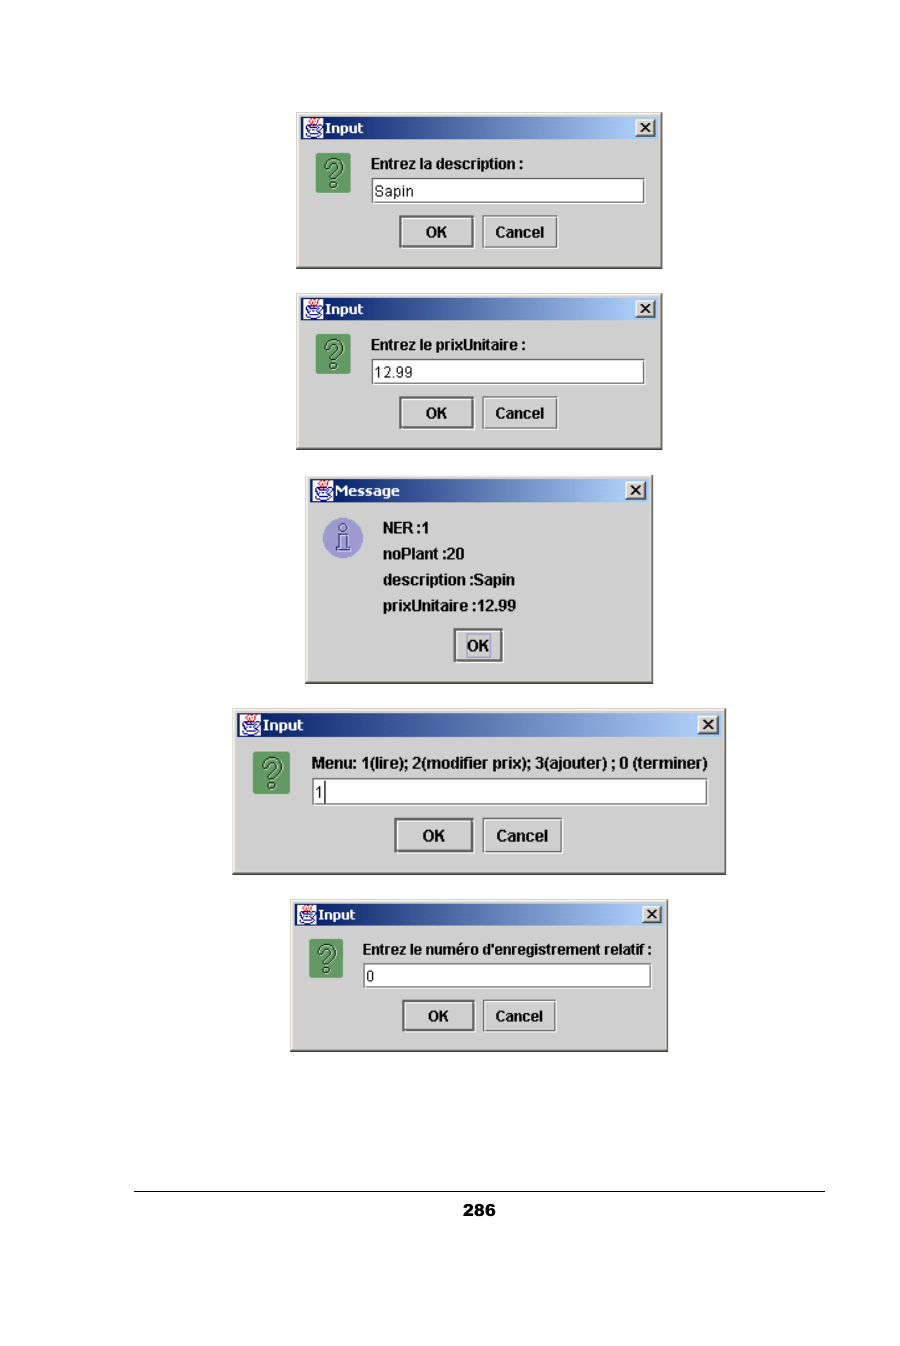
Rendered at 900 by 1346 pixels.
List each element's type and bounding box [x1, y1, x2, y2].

picture [296, 112, 663, 269]
picture [232, 708, 727, 875]
picture [305, 475, 654, 684]
picture [296, 293, 663, 450]
picture [290, 899, 669, 1052]
